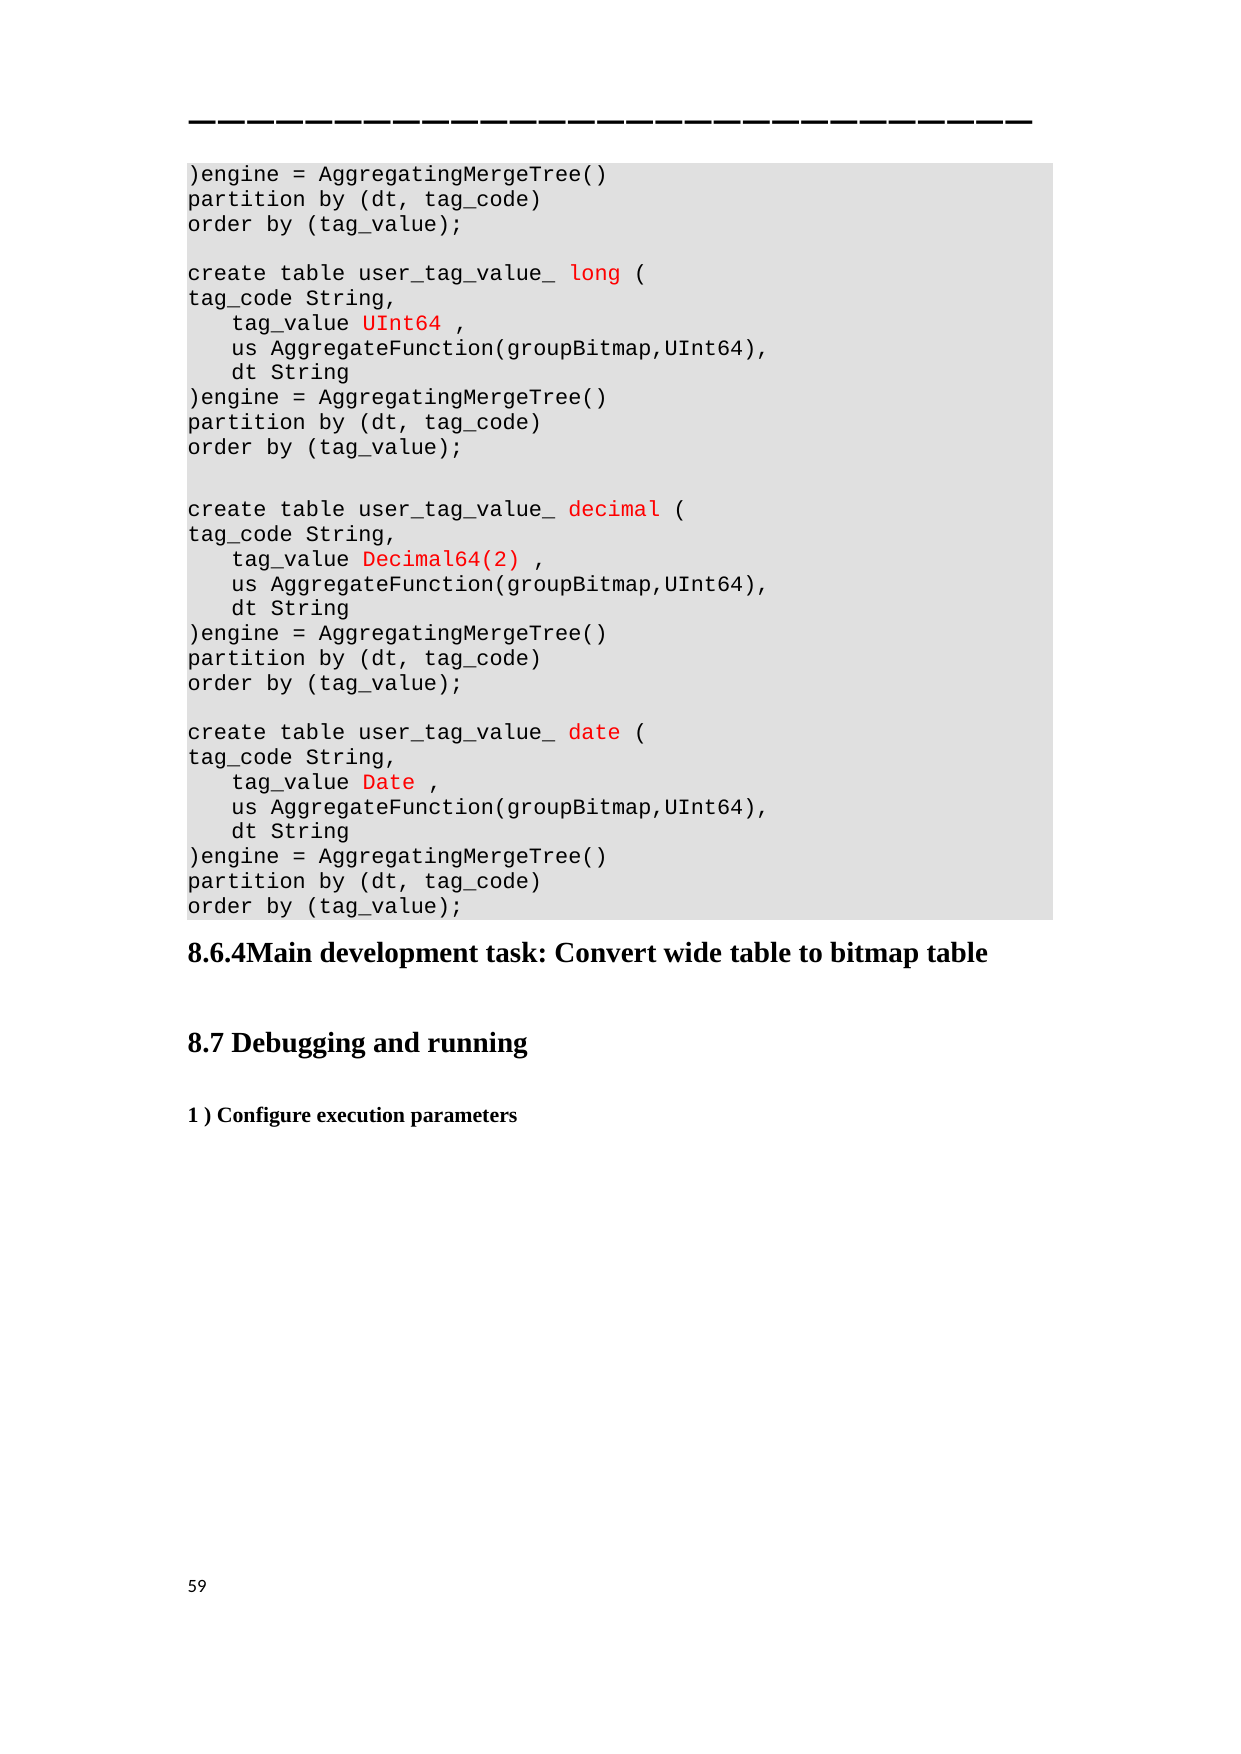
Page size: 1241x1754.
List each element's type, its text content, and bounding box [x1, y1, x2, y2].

text )engine = AggregatingMergeTree() [187, 163, 1053, 188]
text order by (tag_value); [187, 213, 1053, 238]
text )engine = AggregatingMergeTree() [187, 622, 1053, 647]
text )engine = AggregatingMergeTree() [187, 846, 1053, 870]
text tag_code String, [187, 523, 1053, 548]
text order by (tag_value); [187, 436, 1053, 461]
text partition by (dt, tag_code) [187, 870, 1053, 895]
text create table user_tag_value_ decimal ( [187, 498, 1053, 523]
text create table user_tag_value_ date ( [187, 722, 1053, 746]
text tag_value Date , [187, 771, 1053, 796]
text partition by (dt, tag_code) [187, 647, 1053, 672]
text us AggregateFunction(groupBitmap,UInt64), [187, 796, 1053, 821]
text us AggregateFunction(groupBitmap,UInt64), [187, 573, 1053, 598]
text 1 ) Configure execution parameters [187, 1098, 1053, 1131]
text order by (tag_value); [187, 672, 1053, 697]
text create table user_tag_value_ long ( [187, 262, 1053, 287]
text )engine = AggregatingMergeTree() [187, 386, 1053, 411]
subtitle 8.7 Debugging and running [187, 1009, 1053, 1074]
text dt String [187, 362, 1053, 386]
text tag_value Decimal64(2) , [187, 548, 1053, 573]
text tag_value UInt64 , [187, 312, 1053, 337]
text partition by (dt, tag_code) [187, 411, 1053, 436]
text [187, 337, 1053, 362]
text dt String [187, 821, 1053, 846]
text order by (tag_value); [187, 895, 1053, 920]
text tag_code String, [187, 287, 1053, 312]
text dt String [187, 598, 1053, 622]
text tag_code String, [187, 746, 1053, 771]
subtitle 8.6.4Main development task: Convert wide table to bitmap table [187, 920, 1053, 985]
text partition by (dt, tag_code) [187, 188, 1053, 213]
